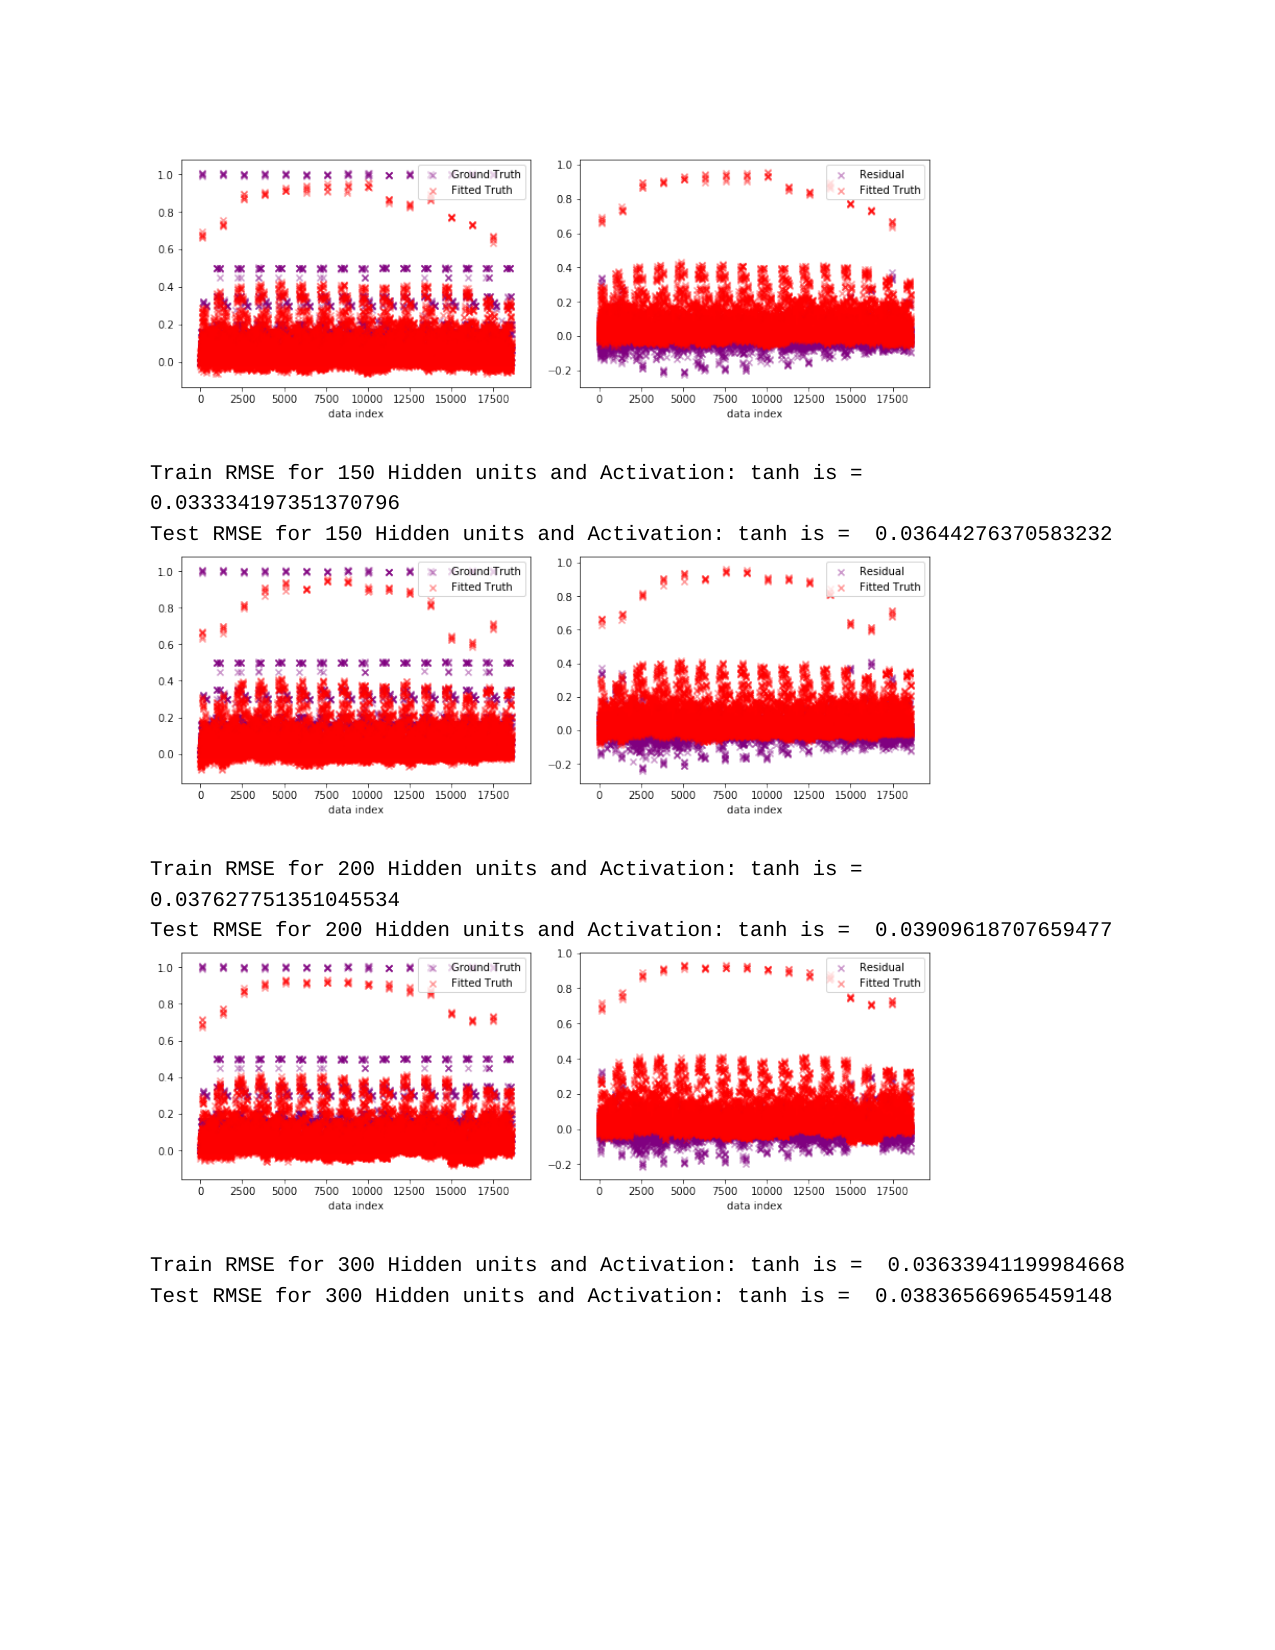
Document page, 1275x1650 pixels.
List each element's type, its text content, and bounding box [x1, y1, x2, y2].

text Train RMSE for 150 Hidden units and Activation: tanh is = 0.033334197351370796 [150, 455, 1125, 516]
picture [150, 150, 940, 427]
text Train RMSE for 200 Hidden units and Activation: tanh is = 0.037627751351045534 [150, 852, 1125, 912]
text Test RMSE for 300 Hidden units and Activation: tanh is = 0.03836566965459148 [150, 1278, 1125, 1308]
picture [150, 942, 940, 1219]
picture [150, 546, 940, 823]
text Test RMSE for 200 Hidden units and Activation: tanh is = 0.03909618707659477 [150, 912, 1125, 942]
text Train RMSE for 300 Hidden units and Activation: tanh is = 0.03633941199984668 [150, 1248, 1125, 1278]
text Test RMSE for 150 Hidden units and Activation: tanh is = 0.03644276370583232 [150, 516, 1125, 546]
